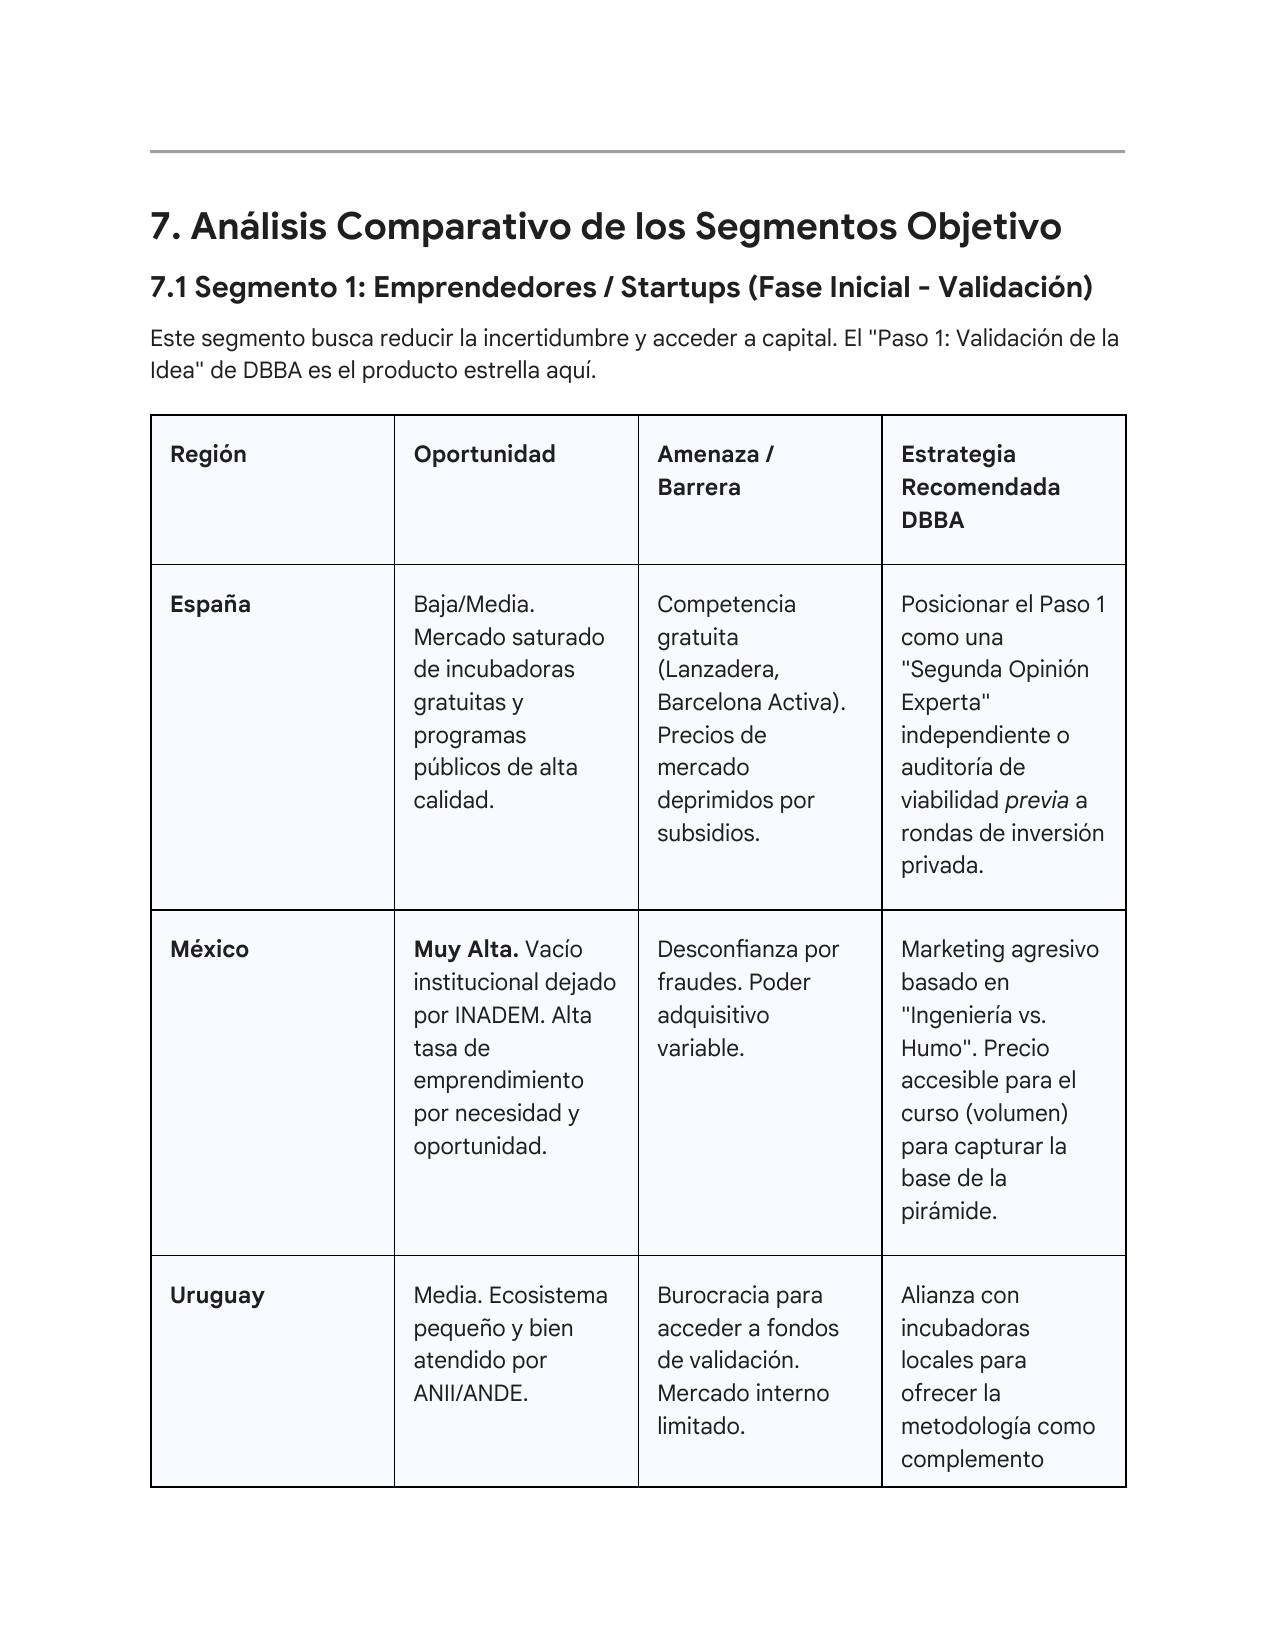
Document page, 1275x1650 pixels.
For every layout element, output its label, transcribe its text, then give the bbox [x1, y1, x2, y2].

table_cell México [152, 911, 394, 1255]
table_cell Baja/Media. Mercado saturado de incubadoras gratuitas y programas públicos de alta calidad. [395, 565, 638, 909]
table_cell Marketing agresivo basado en "Ingeniería vs. Humo". Precio accesible para el curso (volumen) para capturar la base de la pirámide. [883, 911, 1125, 1255]
subtitle 7.1 Segmento 1: Emprendedores / Startups (Fase Inicial - Validación) [150, 269, 1125, 306]
table_header Región [152, 416, 394, 563]
table_cell España [152, 565, 394, 909]
table_cell Competencia gratuita (Lanzadera, Barcelona Activa). Precios de mercado deprimidos por subsidios. [639, 565, 881, 909]
table_header Oportunidad [395, 416, 638, 563]
table_header Estrategia Recomendada DBBA [883, 416, 1125, 563]
table_header Amenaza / Barrera [639, 416, 881, 563]
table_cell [883, 1256, 1125, 1486]
table_cell Desconfianza por fraudes. Poder adquisitivo variable. [639, 911, 881, 1255]
text Este segmento busca reducir la incertidumbre y acceder a capital. El "Paso 1: Validación de la Idea" de DBBA es el producto estrella aquí. [150, 324, 1125, 385]
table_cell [395, 1256, 638, 1486]
table_cell Muy Alta. Vacío institucional dejado por INADEM. Alta tasa de emprendimiento por necesidad y oportunidad. [395, 911, 638, 1255]
table_cell Uruguay [152, 1256, 394, 1486]
subtitle 7. Análisis Comparativo de los Segmentos Objetivo [150, 154, 1125, 251]
table_cell Posicionar el Paso 1 como una "Segunda Opinión Experta" independiente o auditoría de viabilidad previa a rondas de inversión privada. [883, 565, 1125, 909]
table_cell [639, 1256, 881, 1486]
